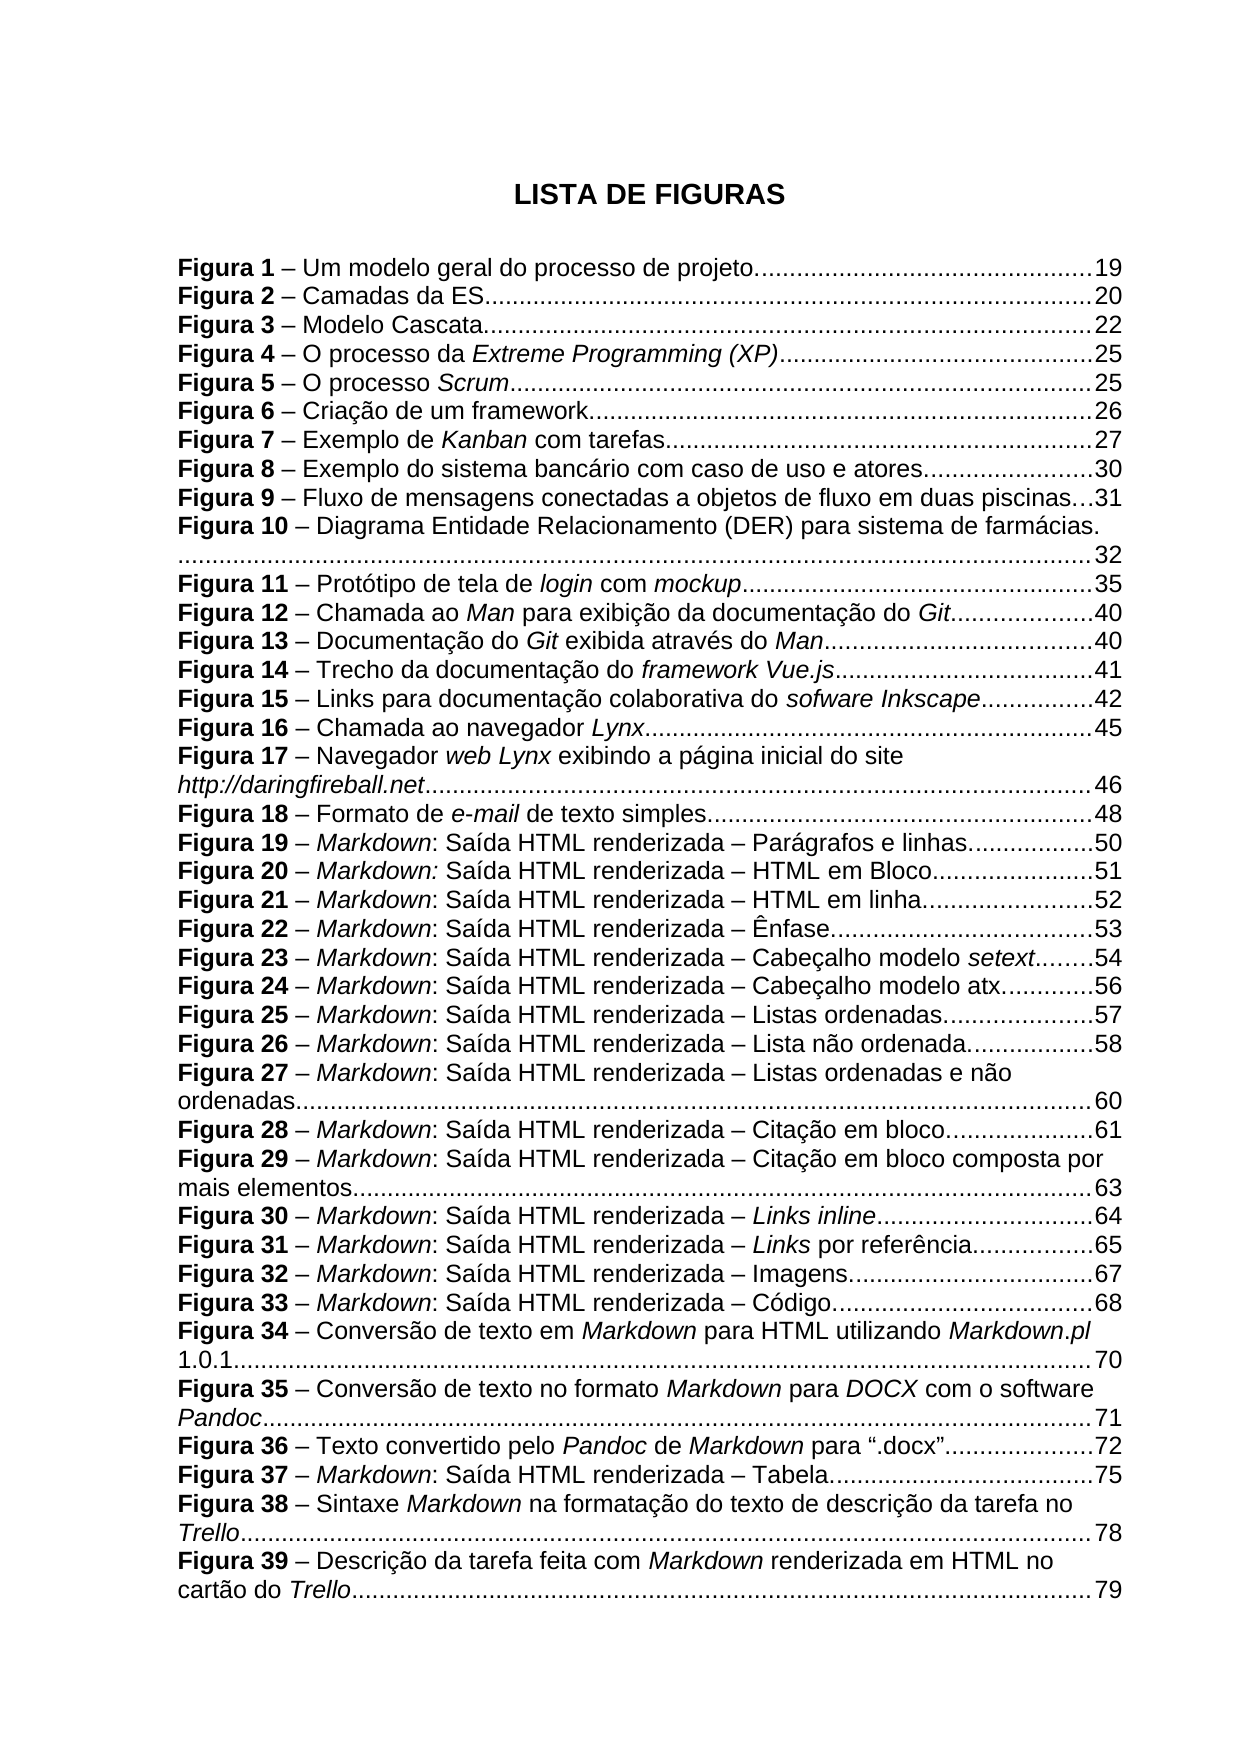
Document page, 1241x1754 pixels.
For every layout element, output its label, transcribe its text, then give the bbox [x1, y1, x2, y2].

list Figura 33 – Markdown: Saída HTML renderizada – Código. 68 [177, 1287, 1122, 1316]
list Figura 37 – Markdown: Saída HTML renderizada – Tabela. 75 [177, 1460, 1122, 1489]
list Figura 34 – Conversão de texto em Markdown para HTML utilizando Markdown.pl 1.0.1. 70 [177, 1316, 1122, 1374]
list Figura 28 – Markdown: Saída HTML renderizada – Citação em bloco. 61 [177, 1115, 1122, 1144]
list Figura 36 – Texto convertido pelo Pandoc de Markdown para “.docx”. 72 [177, 1431, 1122, 1460]
list Figura 11 – Protótipo de tela de login com mockup. 35 [177, 569, 1122, 597]
list Figura 35 – Conversão de texto no formato Markdown para DOCX com o software Pandoc. 71 [177, 1374, 1122, 1431]
list Figura 13 – Documentação do Git exibida através do Man. 40 [177, 626, 1122, 655]
list Figura 18 – Formato de e-mail de texto simples. 48 [177, 799, 1122, 827]
list Figura 25 – Markdown: Saída HTML renderizada – Listas ordenadas. 57 [177, 1000, 1122, 1029]
list Figura 32 – Markdown: Saída HTML renderizada – Imagens. 67 [177, 1259, 1122, 1287]
list Figura 31 – Markdown: Saída HTML renderizada – Links por referência. 65 [177, 1230, 1122, 1259]
list Figura 39 – Descrição da tarefa feita com Markdown renderizada em HTML no cartão do Trello. 79 [177, 1546, 1122, 1604]
list Figura 27 – Markdown: Saída HTML renderizada – Listas ordenadas e não ordenadas. 60 [177, 1057, 1122, 1115]
list Figura 21 – Markdown: Saída HTML renderizada – HTML em linha. 52 [177, 885, 1122, 914]
list Figura 38 – Sintaxe Markdown na formatação do texto de descrição da tarefa no Trello. 78 [177, 1489, 1122, 1546]
list Figura 22 – Markdown: Saída HTML renderizada – Ênfase. 53 [177, 914, 1122, 942]
list Figura 17 – Navegador web Lynx exibindo a página inicial do site http://daringfireball.net 46 [177, 741, 1122, 799]
list Figura 2 – Camadas da ES. 20 [177, 281, 1122, 310]
list Figura 26 – Markdown: Saída HTML renderizada – Lista não ordenada. 58 [177, 1029, 1122, 1057]
list Figura 5 – O processo Scrum. 25 [177, 367, 1122, 396]
list Figura 16 – Chamada ao navegador Lynx 45 [177, 712, 1122, 741]
list Figura 30 – Markdown: Saída HTML renderizada – Links inline. 64 [177, 1201, 1122, 1230]
text LISTA DE FIGURAS [177, 177, 1122, 211]
list Figura 29 – Markdown: Saída HTML renderizada – Citação em bloco composta por mais elementos. 63 [177, 1144, 1122, 1201]
list Figura 6 – Criação de um framework. 26 [177, 396, 1122, 425]
list Figura 10 – Diagrama Entidade Relacionamento (DER) para sistema de farmácias. 32 [177, 511, 1122, 569]
list Figura 7 – Exemplo de Kanban com tarefas. 27 [177, 425, 1122, 454]
list Figura 1 – Um modelo geral do processo de projeto. 19 [177, 252, 1122, 281]
list Figura 9 – Fluxo de mensagens conectadas a objetos de fluxo em duas piscinas. 31 [177, 482, 1122, 511]
list Figura 3 – Modelo Cascata. 22 [177, 310, 1122, 339]
list Figura 8 – Exemplo do sistema bancário com caso de uso e atores. 30 [177, 454, 1122, 482]
list Figura 15 – Links para documentação colaborativa do sofware Inkscape. 42 [177, 684, 1122, 712]
list Figura 24 – Markdown: Saída HTML renderizada – Cabeçalho modelo atx. 56 [177, 971, 1122, 1000]
list Figura 14 – Trecho da documentação do framework Vue.js. 41 [177, 655, 1122, 684]
list Figura 12 – Chamada ao Man para exibição da documentação do Git. 40 [177, 597, 1122, 626]
list Figura 4 – O processo da Extreme Programming (XP). 25 [177, 339, 1122, 367]
list Figura 20 – Markdown: Saída HTML renderizada – HTML em Bloco. 51 [177, 856, 1122, 885]
list Figura 19 – Markdown: Saída HTML renderizada – Parágrafos e linhas. 50 [177, 827, 1122, 856]
list Figura 23 – Markdown: Saída HTML renderizada – Cabeçalho modelo setext. 54 [177, 942, 1122, 971]
